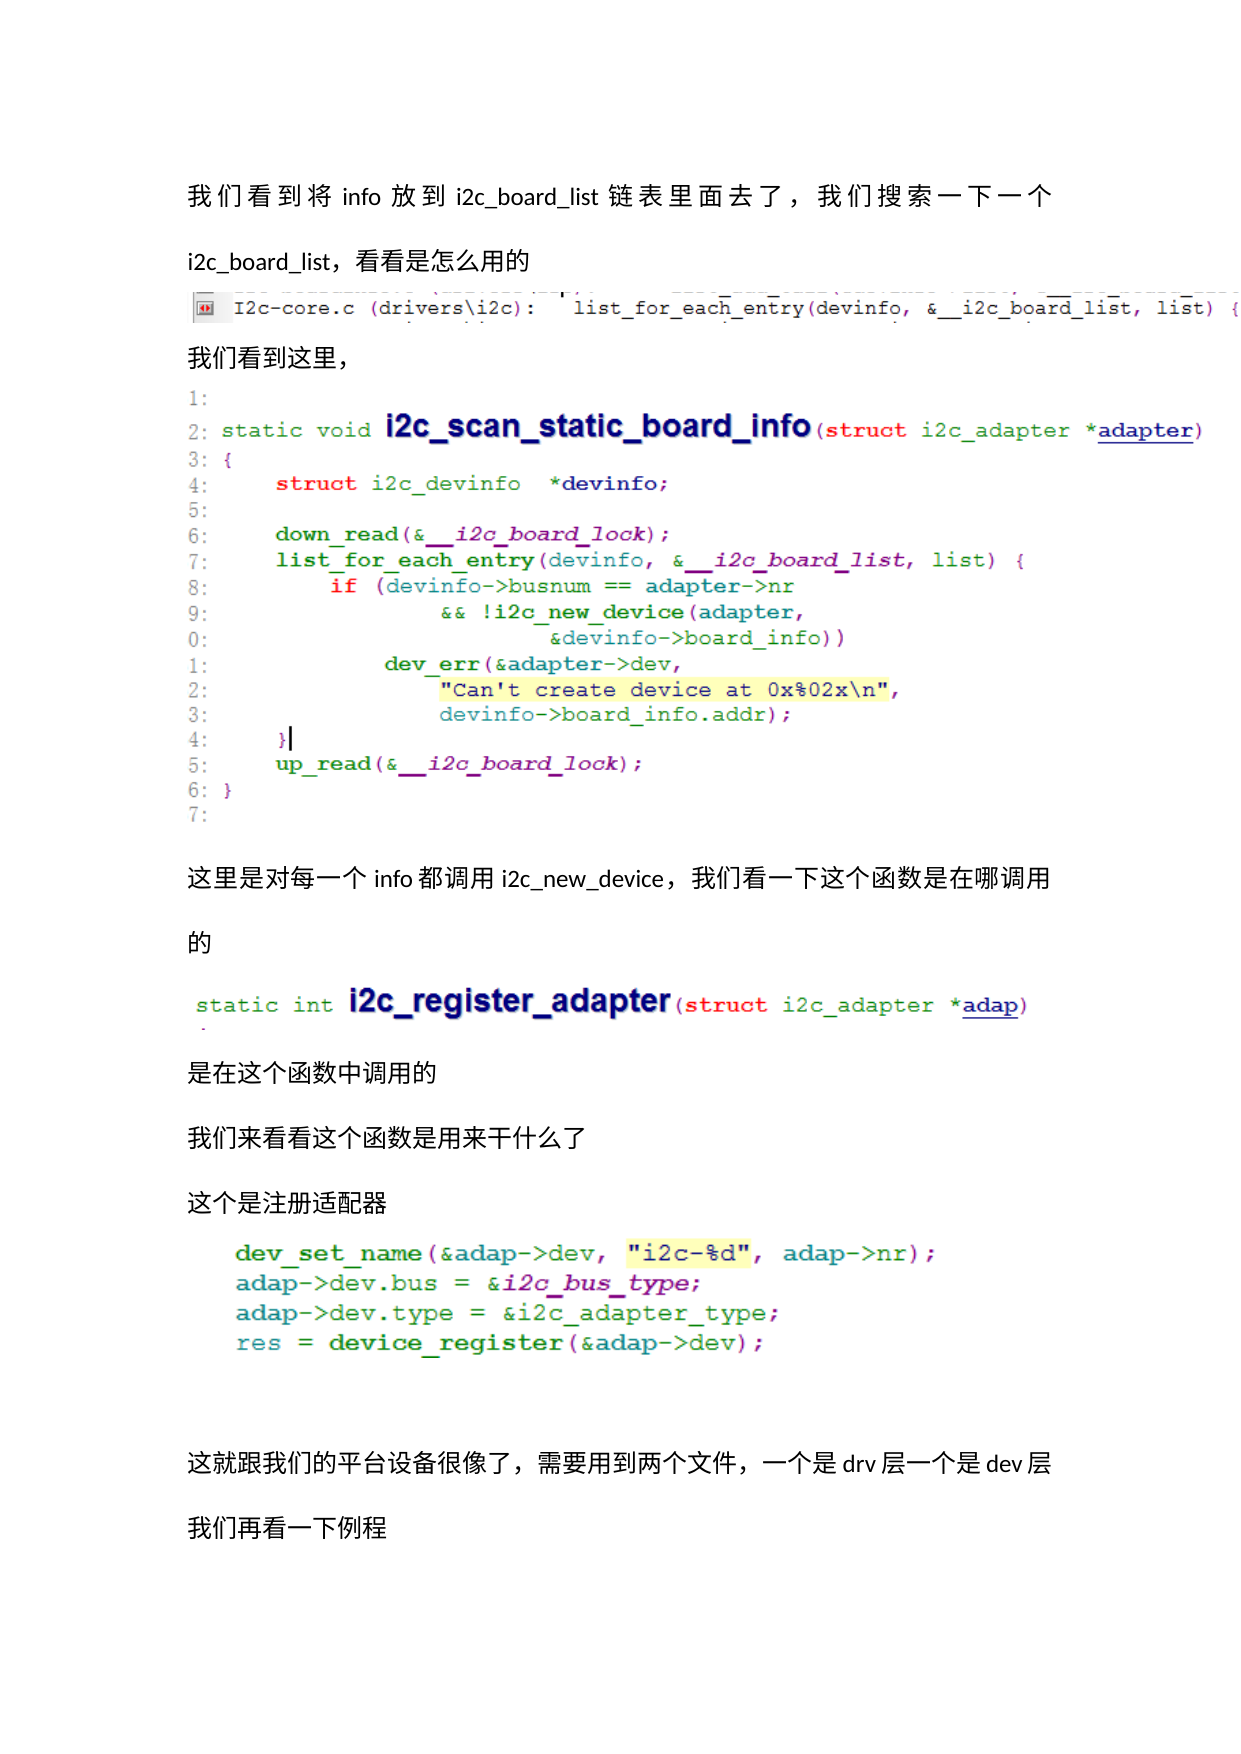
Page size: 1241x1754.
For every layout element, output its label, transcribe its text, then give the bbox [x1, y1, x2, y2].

picture [187, 974, 1053, 1030]
picture [187, 389, 1241, 826]
text 我们看到将info放到i2c_board_list链表里面去了，我们搜索一下一个i2c_board_list，看看是怎么用的 [187, 162, 1053, 292]
text 我们来看看这个函数是用来干什么了 [187, 1104, 1053, 1169]
text 我们看到这里， [187, 324, 1053, 389]
text 这就跟我们的平台设备很像了，需要用到两个文件，一个是drv层一个是dev层 [187, 1429, 1053, 1494]
text 这里是对每一个info都调用i2c_new_device，我们看一下这个函数是在哪调用的 [187, 844, 1053, 974]
text 我们再看一下例程 [187, 1494, 1053, 1559]
picture [187, 1234, 986, 1358]
picture [187, 292, 1241, 323]
text 这个是注册适配器 [187, 1169, 1053, 1234]
text 是在这个函数中调用的 [187, 1039, 1053, 1104]
